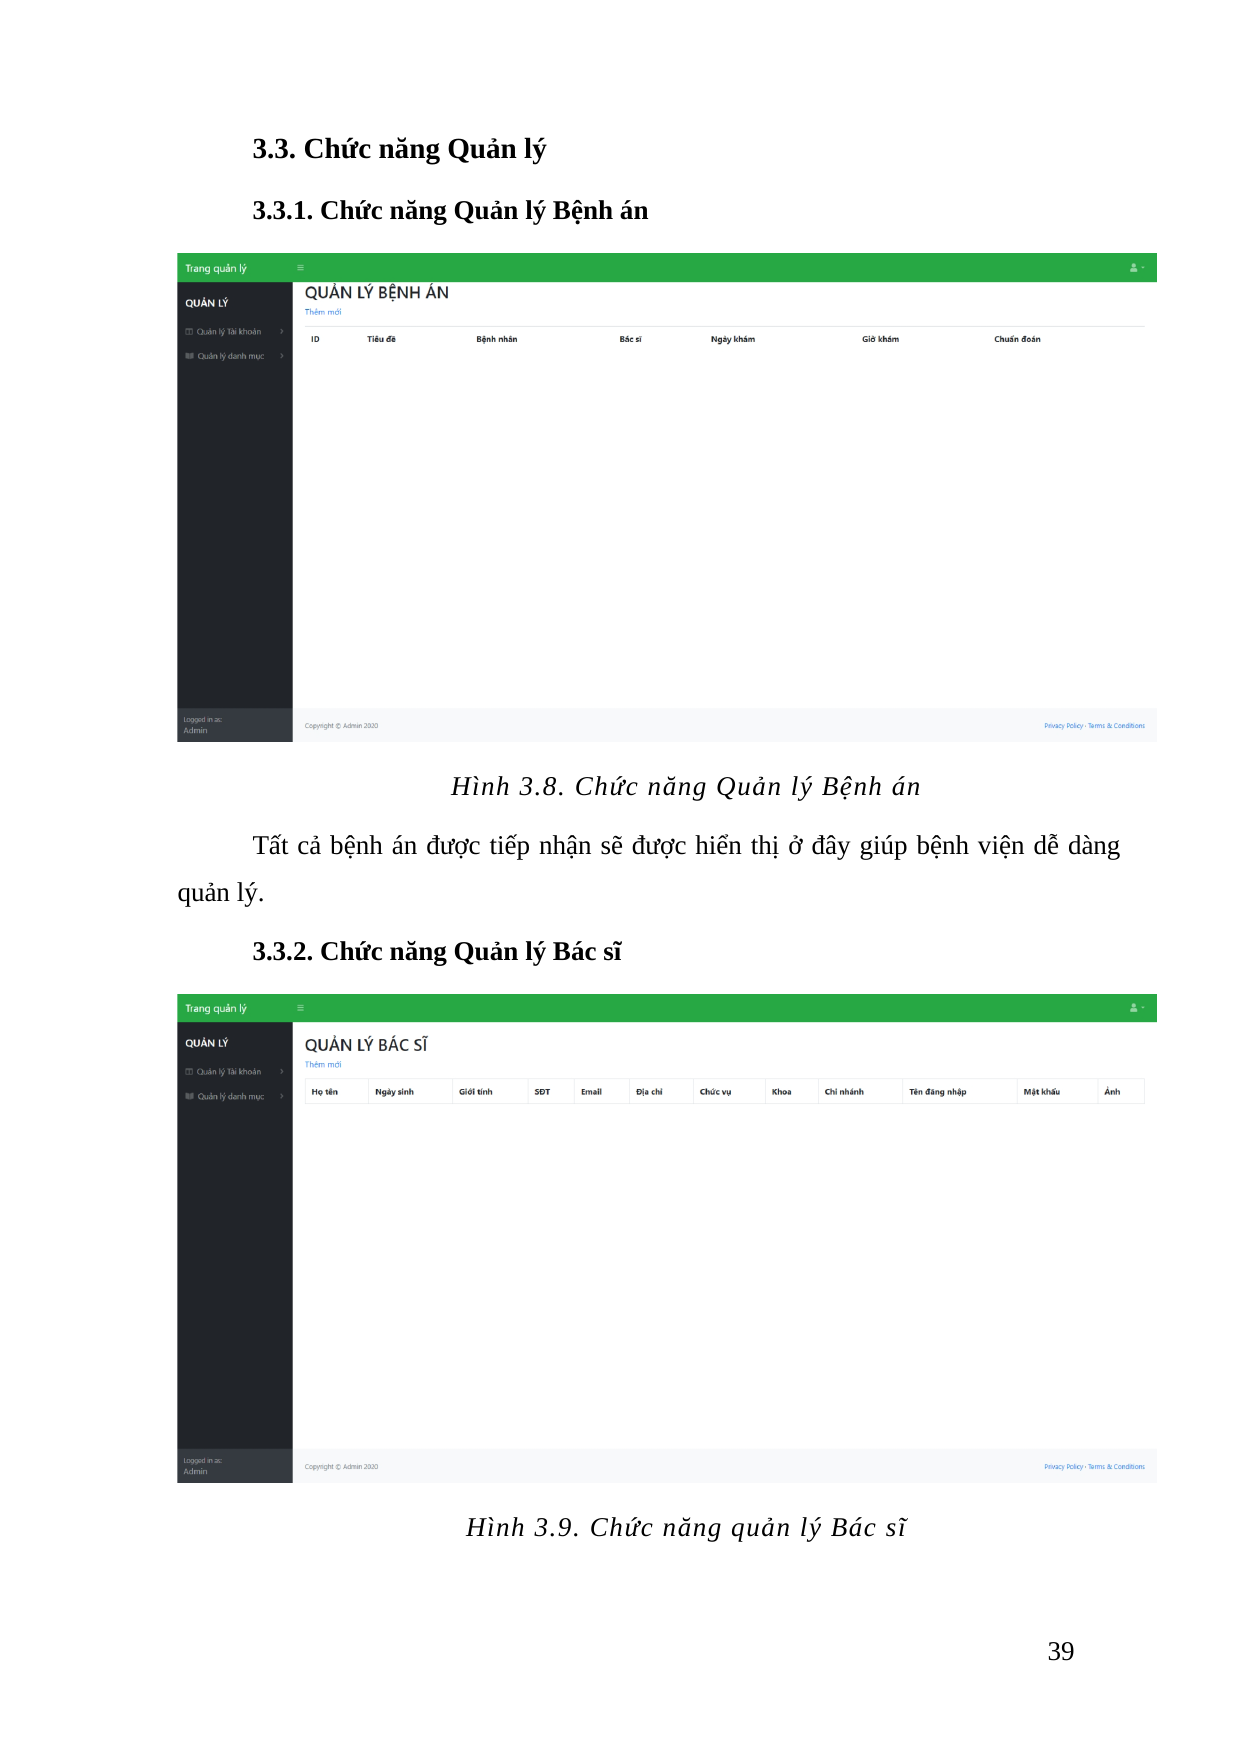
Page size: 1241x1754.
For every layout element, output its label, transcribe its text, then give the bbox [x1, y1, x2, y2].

subtitle 3.3.1. Chức năng Quản lý Bệnh án [177, 194, 1122, 225]
subtitle Hình 3.9. Chức năng quản lý Bác sĩ [177, 1511, 1122, 1542]
text Tất cả bệnh án được tiếp nhận sẽ được hiển thị ở đây giúp bệnh viện dễ dàng quản lý. [177, 829, 1122, 907]
picture [177, 253, 1157, 742]
picture [177, 994, 1157, 1483]
subtitle 3.3. Chức năng Quản lý [177, 131, 1122, 165]
subtitle Hình 3.8. Chức năng Quản lý Bệnh án [177, 770, 1122, 801]
subtitle 3.3.2. Chức năng Quản lý Bác sĩ [177, 935, 1122, 966]
